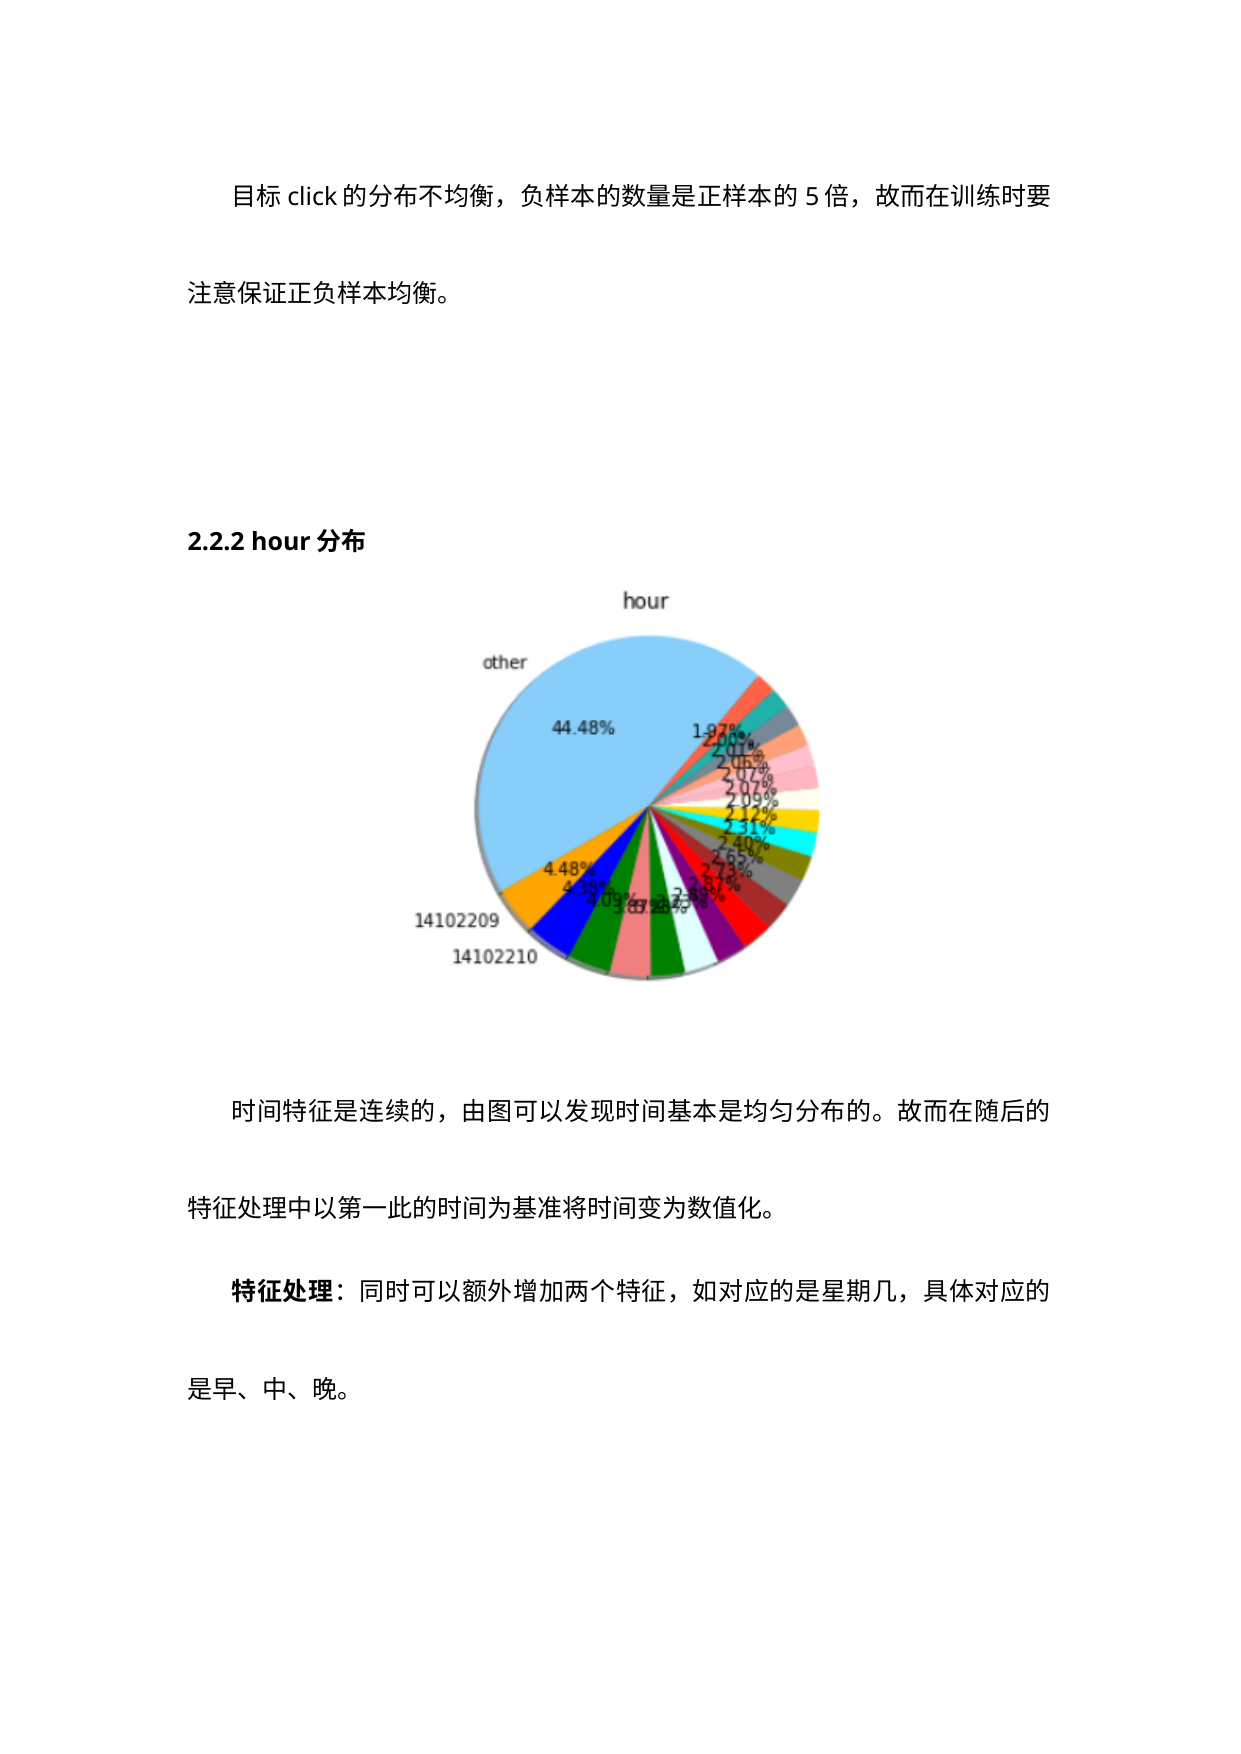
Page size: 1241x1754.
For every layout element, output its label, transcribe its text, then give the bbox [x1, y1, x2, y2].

subtitle 2.2.2 hour分布 [187, 507, 1053, 572]
picture [395, 589, 845, 993]
text 时间特征是连续的，由图可以发现时间基本是均匀分布的。故而在随后的特征处理中以第一此的时间为基准将时间变为数值化。 [187, 1077, 1053, 1239]
text 特征处理：同时可以额外增加两个特征，如对应的是星期几，具体对应的是早、中、晚。 [187, 1257, 1053, 1420]
text 目标click的分布不均衡，负样本的数量是正样本的5倍，故而在训练时要注意保证正负样本均衡。 [187, 162, 1053, 324]
